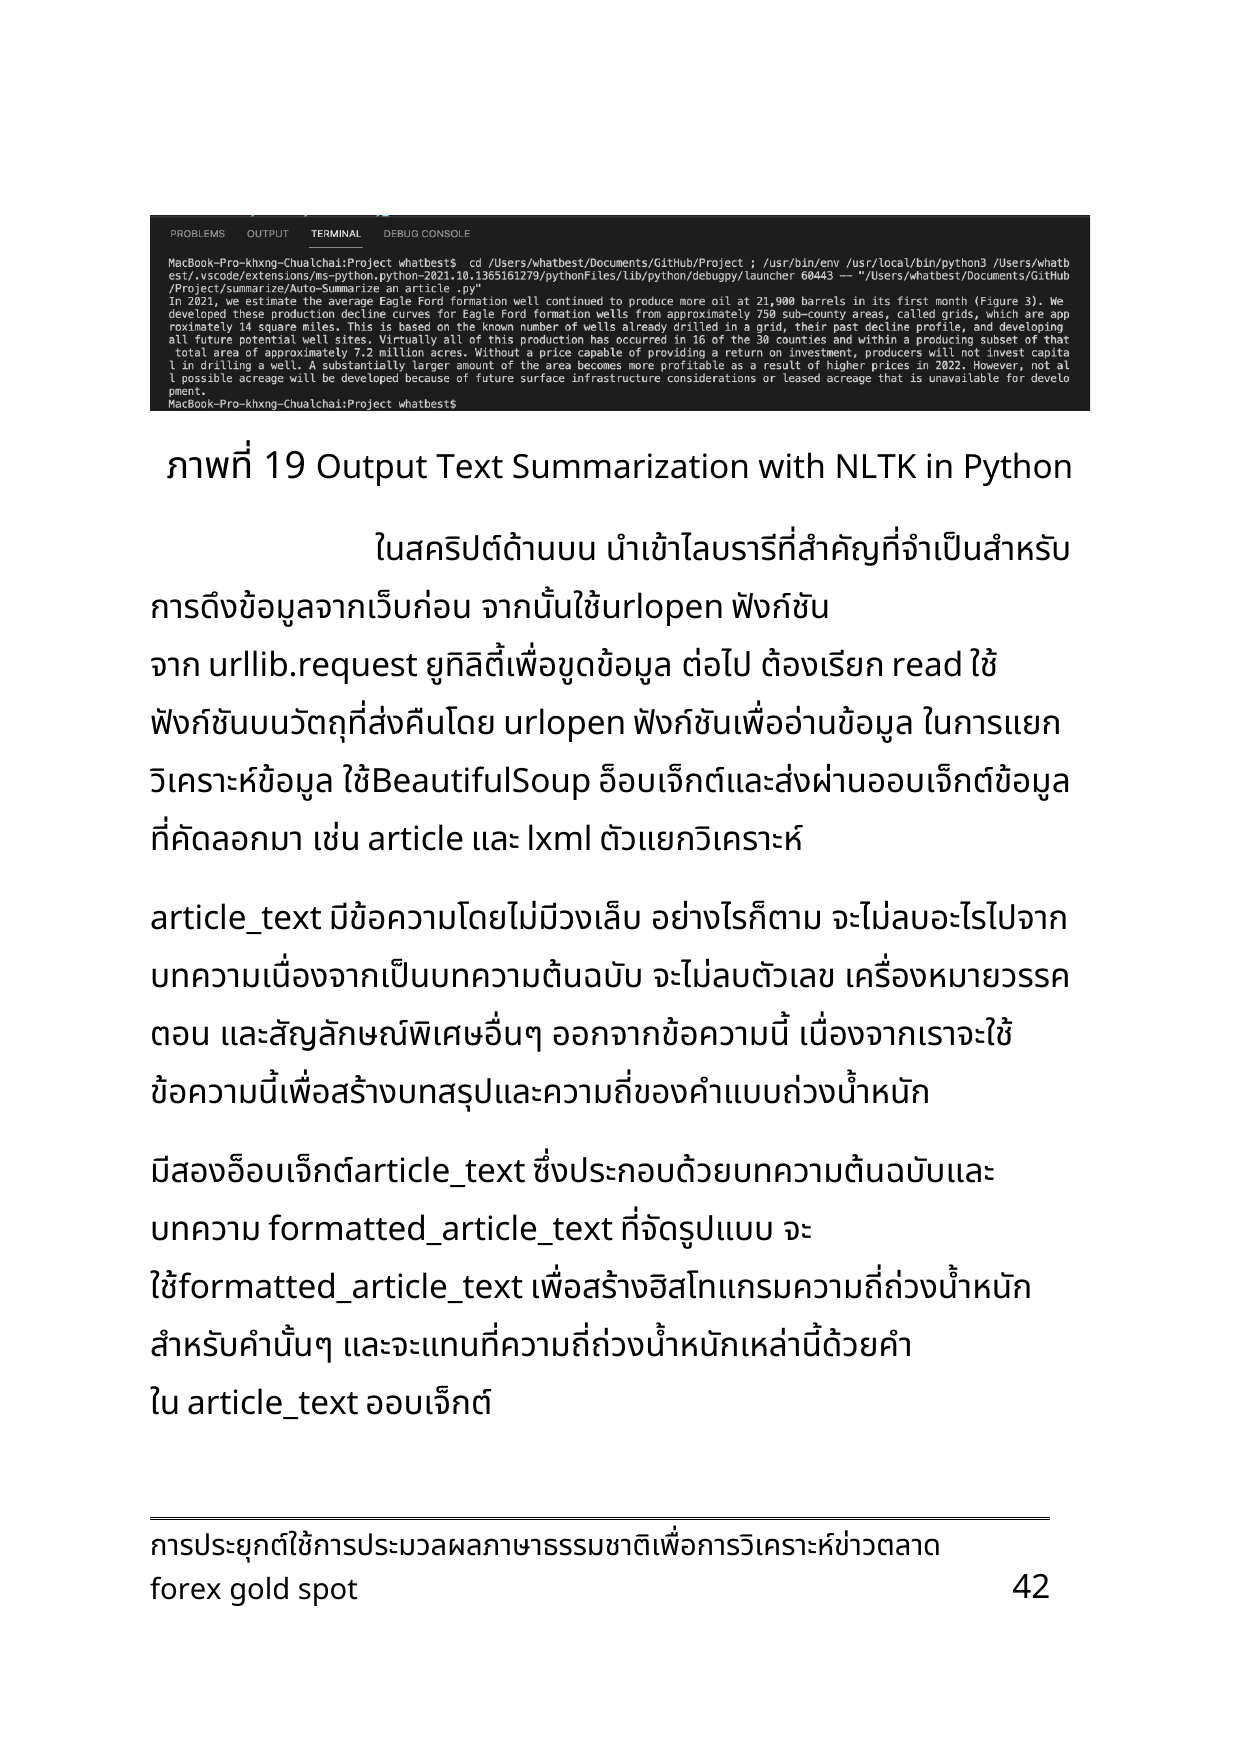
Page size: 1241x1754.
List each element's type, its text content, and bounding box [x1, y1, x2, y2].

text article_textมีข้อความโดยไม่มีวงเล็บ อย่างไรก็ตาม จะไม่ลบอะไรไปจากบทความเนื่องจากเป็นบทความต้นฉบับ จะไม่ลบตัวเลข เครื่องหมายวรรคตอน และสัญลักษณ์พิเศษอื่นๆ ออกจากข้อความนี้ เนื่องจากเราจะใช้ข้อความนี้เพื่อสร้างบทสรุปและความถี่ของคำแบบถ่วงน้ำหนัก [150, 894, 1090, 1118]
picture [150, 215, 1091, 411]
text มีสองอ็อบเจ็กต์article_textซึ่งประกอบด้วยบทความต้นฉบับและบทความformatted_article_textที่จัดรูปแบบ จะใช้formatted_article_textเพื่อสร้างฮิสโทแกรมความถี่ถ่วงน้ำหนักสำหรับคำนั้นๆ และจะแทนที่ความถี่ถ่วงน้ำหนักเหล่านี้ด้วยคำในarticle_textออบเจ็กต์ [150, 1147, 1090, 1429]
text ภาพที่ 19 Output Text Summarization with NLTK in Python [150, 438, 1090, 495]
text ในสคริปต์ด้านบน นำเข้าไลบรารีที่สำคัญที่จำเป็นสำหรับการดึงข้อมูลจากเว็บก่อน จากนั้นใช้urlopenฟังก์ชันจากurllib.requestยูทิลิตี้เพื่อขูดข้อมูล ต่อไป ต้องเรียกreadใช้ฟังก์ชันบนวัตถุที่ส่งคืนโดยurlopenฟังก์ชันเพื่ออ่านข้อมูล ในการแยกวิเคราะห์ข้อมูล ใช้BeautifulSoupอ็อบเจ็กต์และส่งผ่านออบเจ็กต์ข้อมูลที่คัดลอกมา เช่นarticleและlxmlตัวแยกวิเคราะห์ [150, 524, 1090, 866]
